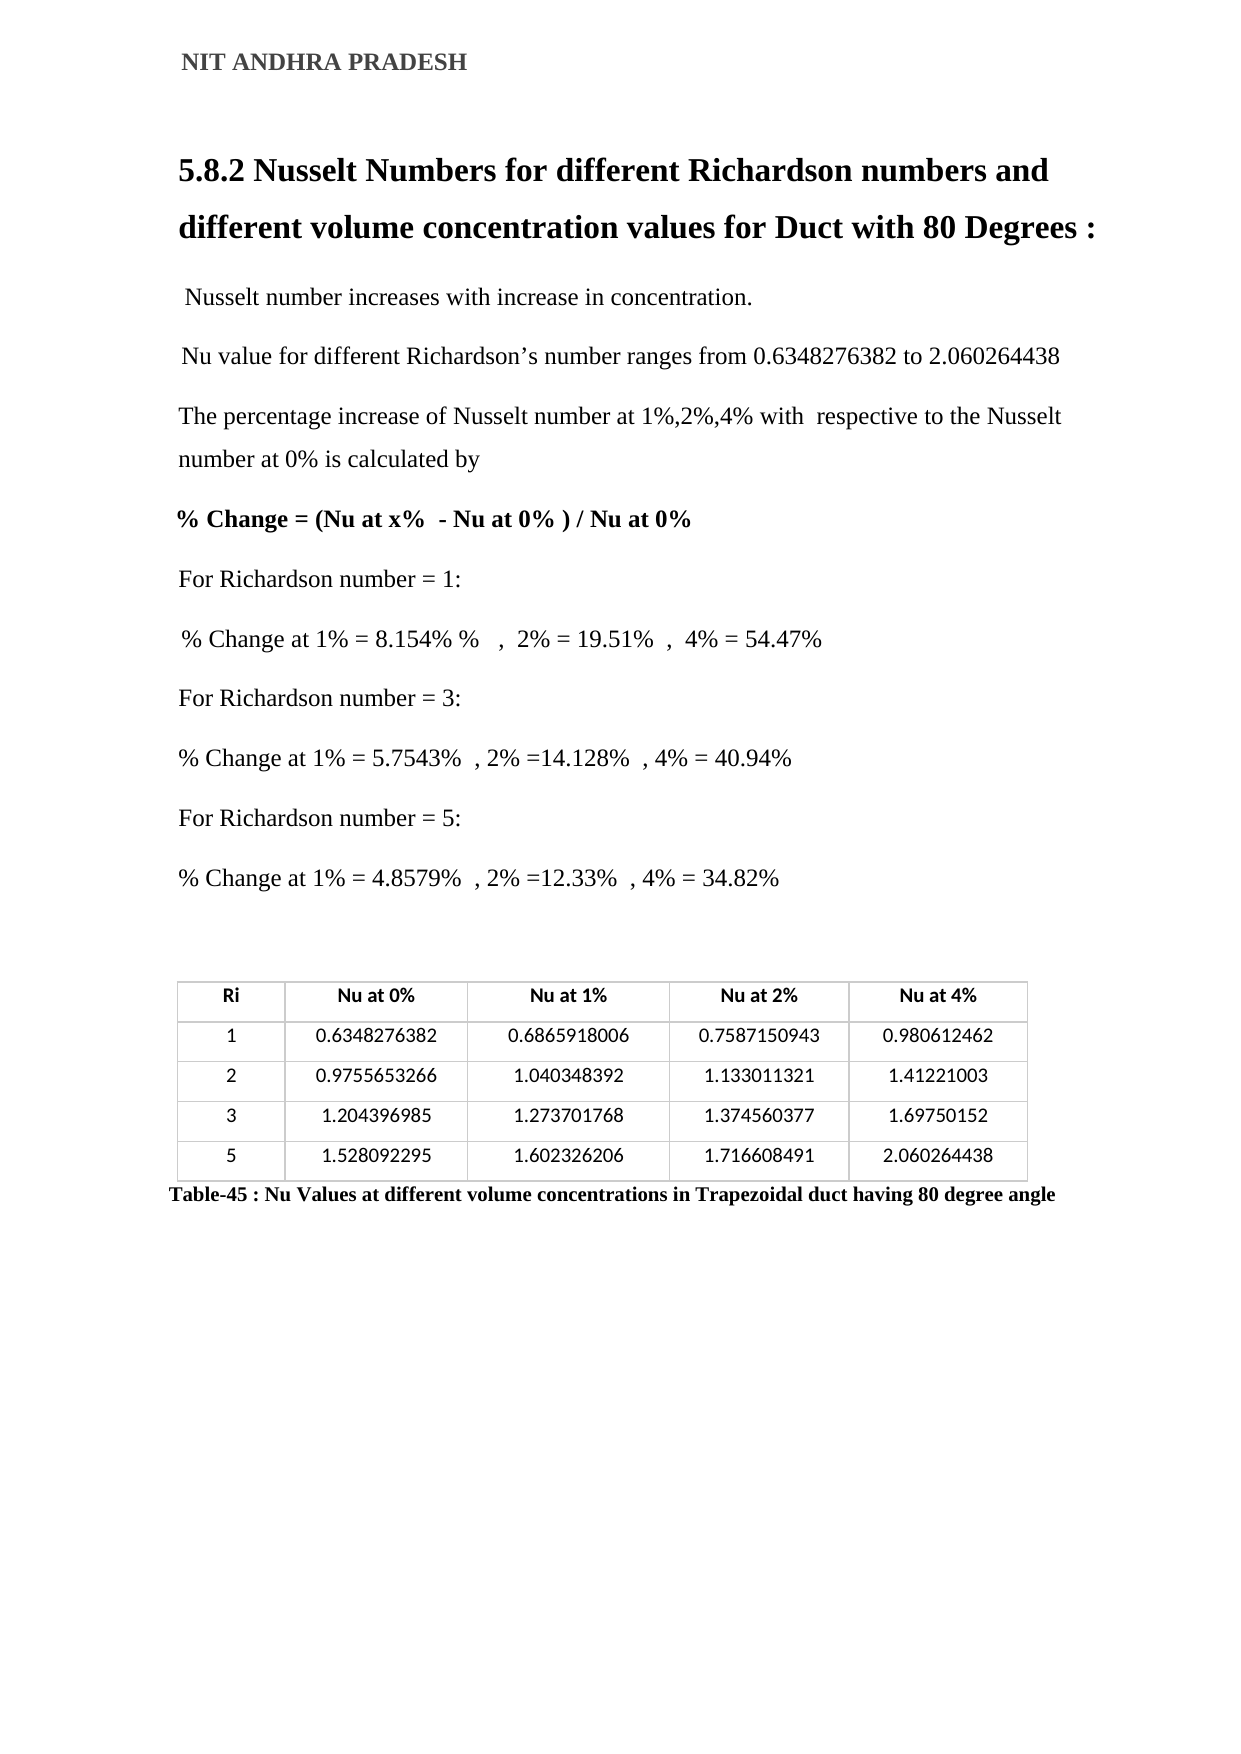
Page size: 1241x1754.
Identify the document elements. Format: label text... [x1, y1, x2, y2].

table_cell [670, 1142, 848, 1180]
text % Change at 1% = 5.7543% , 2% =14.128% , 4% = 40.94% [178, 743, 1131, 772]
text Nu value for different Richardson’s number ranges from 0.6348276382 to 2.060264438 [94, 341, 1131, 370]
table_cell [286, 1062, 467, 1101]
text % Change at 1% = 4.8579% , 2% =12.33% , 4% = 34.82% [178, 863, 1131, 892]
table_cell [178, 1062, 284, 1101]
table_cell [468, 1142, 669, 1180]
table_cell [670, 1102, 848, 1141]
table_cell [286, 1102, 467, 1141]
text 5.8.2 Nusselt Numbers for different Richardson numbers and different volume concentration values for Duct with 80 Degrees : [178, 150, 1131, 246]
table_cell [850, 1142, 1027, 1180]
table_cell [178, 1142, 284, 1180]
text Table-45 : Nu Values at different volume concentrations in Trapezoidal duct having 80 degree angle [94, 1182, 1131, 1206]
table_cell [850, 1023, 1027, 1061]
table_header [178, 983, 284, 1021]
text Nusselt number increases with increase in concentration. [178, 282, 1131, 310]
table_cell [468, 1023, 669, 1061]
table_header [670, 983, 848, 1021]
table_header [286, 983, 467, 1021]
text For Richardson number = 3: [178, 683, 1131, 712]
text For Richardson number = 5: [178, 803, 1131, 832]
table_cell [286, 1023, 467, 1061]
text The percentage increase of Nusselt number at 1%,2%,4% with respective to the Nusselt number at 0% is calculated by [178, 401, 1131, 473]
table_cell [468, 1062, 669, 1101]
text For Richardson number = 1: [178, 564, 1131, 593]
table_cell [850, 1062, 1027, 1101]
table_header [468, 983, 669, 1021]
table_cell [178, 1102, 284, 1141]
text % Change = (Nu at x% - Nu at 0% ) / Nu at 0% [94, 504, 1131, 533]
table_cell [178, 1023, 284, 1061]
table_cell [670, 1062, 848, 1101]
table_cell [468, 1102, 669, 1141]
text % Change at 1% = 8.154% % , 2% = 19.51% , 4% = 54.47% [94, 624, 1131, 652]
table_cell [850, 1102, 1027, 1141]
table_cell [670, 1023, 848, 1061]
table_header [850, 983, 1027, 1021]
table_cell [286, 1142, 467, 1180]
